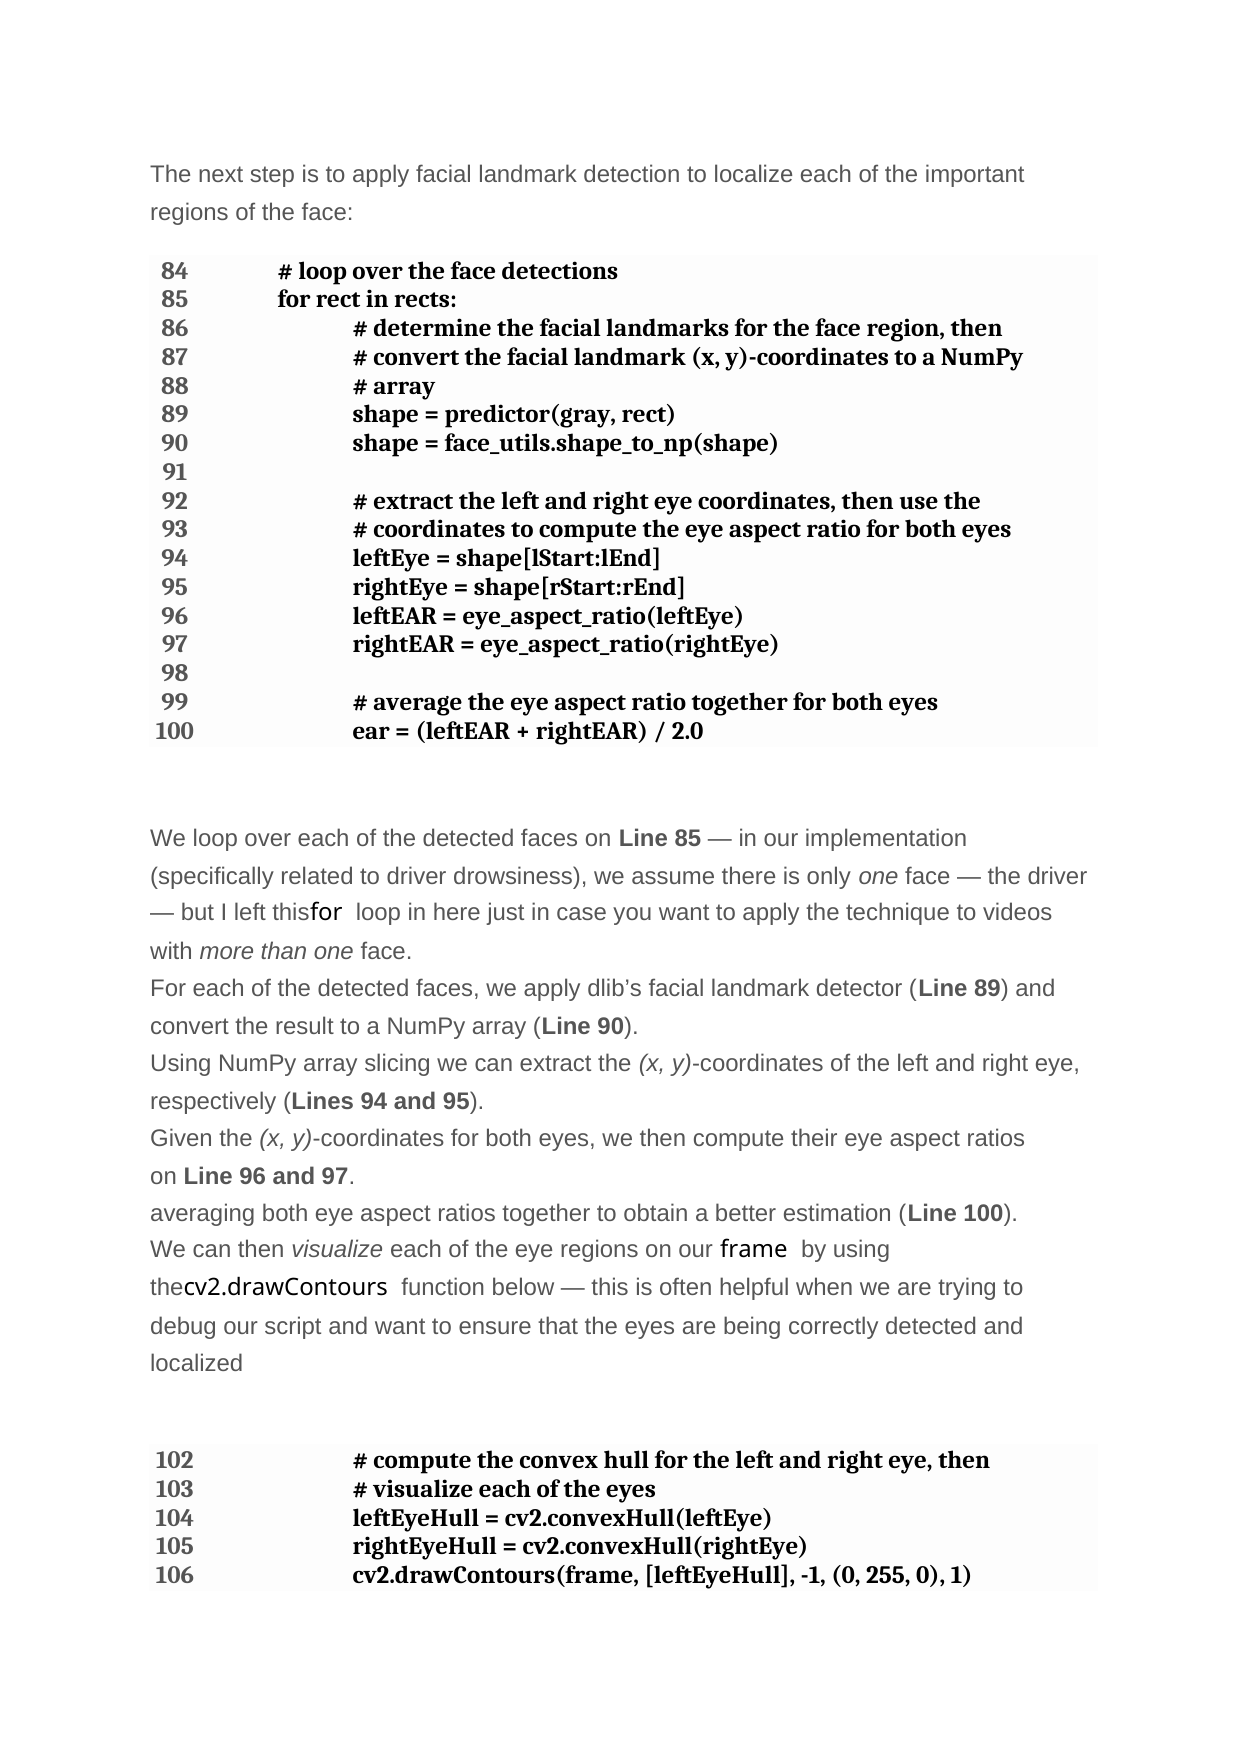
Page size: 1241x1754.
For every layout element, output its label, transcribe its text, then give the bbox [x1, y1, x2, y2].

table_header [149, 1444, 201, 1591]
text For each of the detected faces, we apply dlib’s facial landmark detector (Line 89) and convert the result to a NumPy array (Line 90). [150, 964, 1090, 1039]
text averaging both eye aspect ratios together to obtain a better estimation (Line 100). [150, 1189, 1090, 1227]
text We loop over each of the detected faces on Line 85 — in our implementation (specifically related to driver drowsiness), we assume there is only one face — the driver — but I left thisfor loop in here just in case you want to apply the technique to videos with more than one face. [150, 814, 1090, 964]
table_header 84 85 86 87 88 89 90 91 92 93 94 95 96 97 98 99 100 [149, 255, 201, 747]
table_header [201, 1444, 1098, 1591]
text The next step is to apply facial landmark detection to localize each of the important regions of the face: [150, 150, 1090, 225]
table_header # loop over the face detections for rect in rects: # determine the facial landmarks for the face region, then # convert the facial landmark (x, y)-coordinates to a NumPy # array shape = predictor(gray, rect) shape = face_utils.shape_to_np(shape) # extract the left and right eye coordinates, then use the # coordinates to compute the eye aspect ratio for both eyes leftEye = shape[lStart:lEnd] rightEye = shape[rStart:rEnd] leftEAR = eye_aspect_ratio(leftEye) rightEAR = eye_aspect_ratio(rightEye) # average the eye aspect ratio together for both eyes ear = (leftEAR + rightEAR) / 2.0 [201, 255, 1098, 747]
text Using NumPy array slicing we can extract the (x, y)-coordinates of the left and right eye, respectively (Lines 94 and 95). [150, 1039, 1090, 1114]
text Given the (x, y)-coordinates for both eyes, we then compute their eye aspect ratios on Line 96 and 97. [150, 1114, 1090, 1189]
text We can then visualize each of the eye regions on our frame by using thecv2.drawContours function below — this is often helpful when we are trying to debug our script and want to ensure that the eyes are being correctly detected and localized [150, 1227, 1090, 1377]
